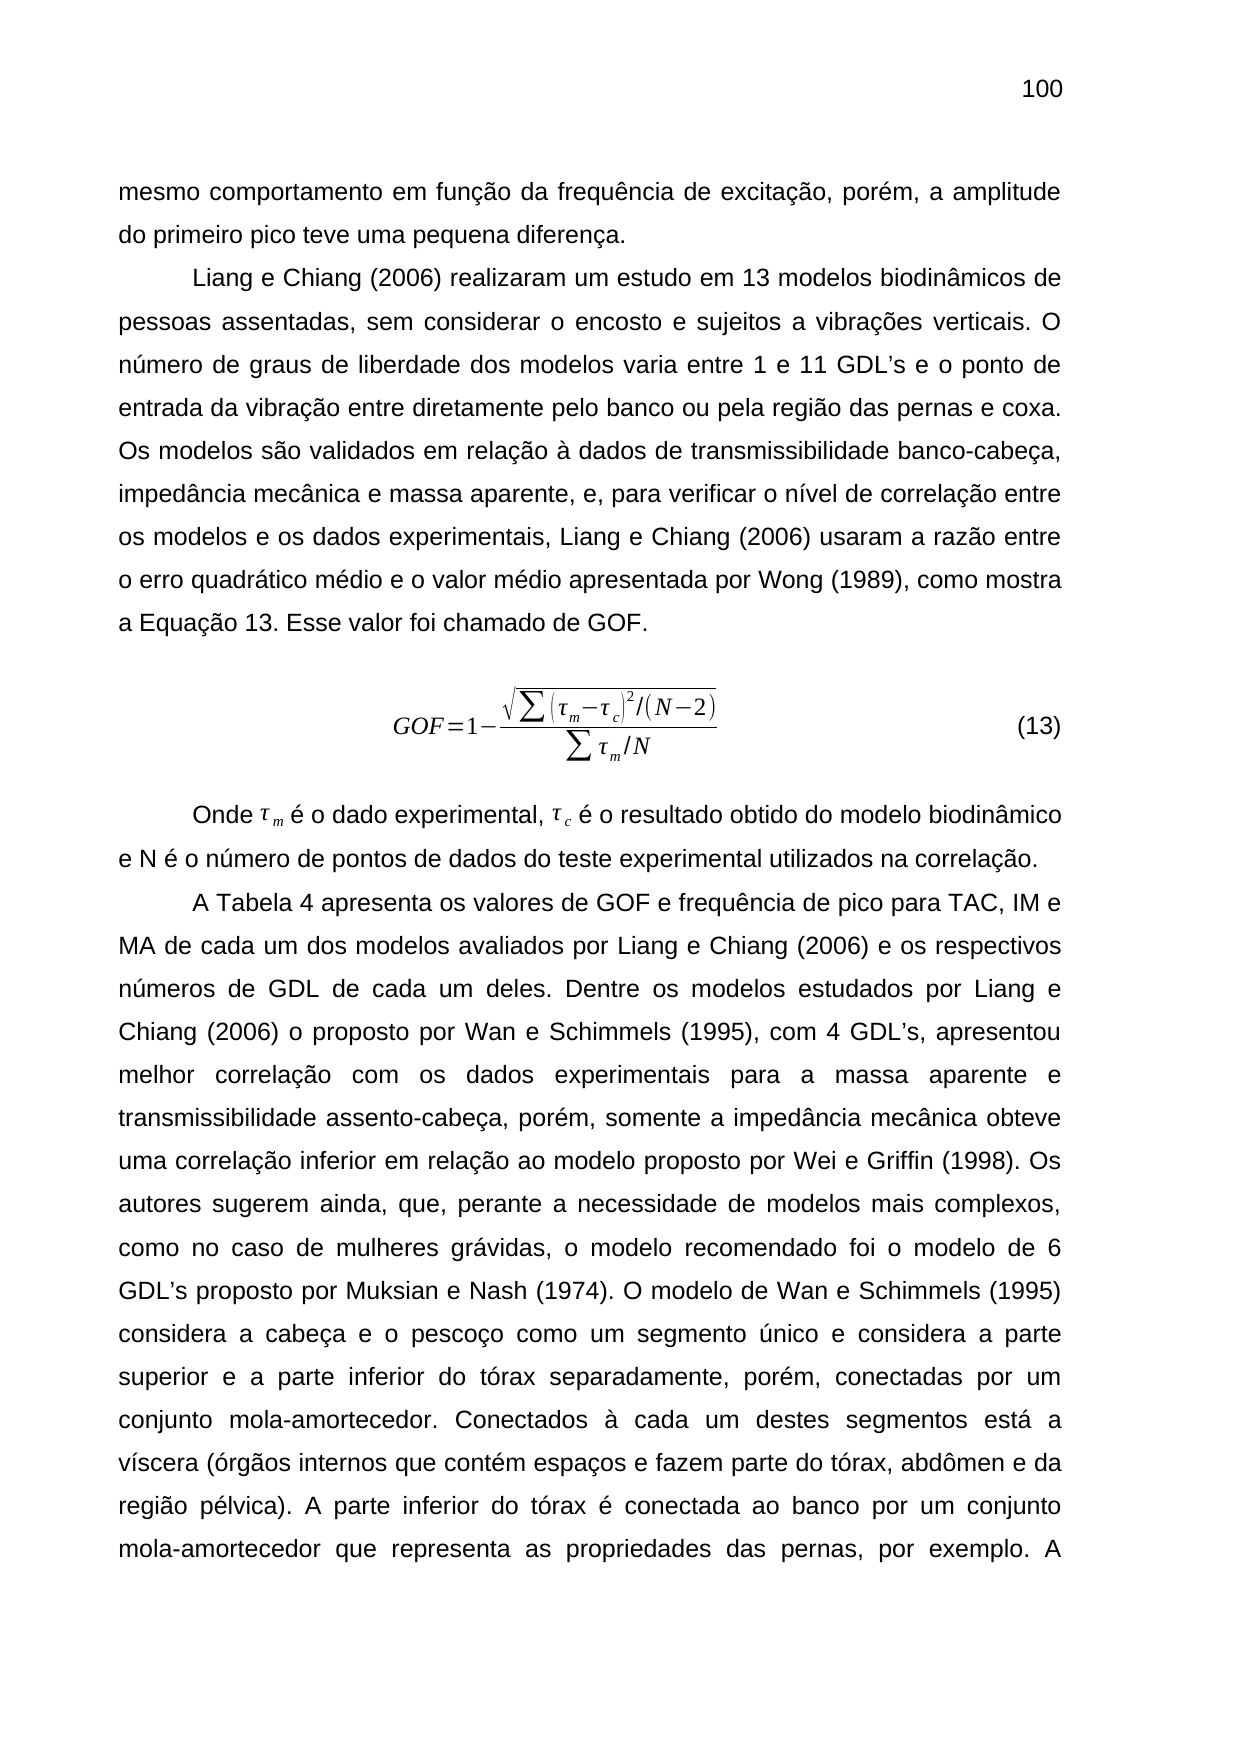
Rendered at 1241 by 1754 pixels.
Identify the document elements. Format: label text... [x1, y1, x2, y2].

table_header [107, 652, 1004, 799]
text Onde é o dado experimental, é o resultado obtido do modelo biodinâmico e N é o número de pontos de dados do teste experimental utilizados na correlação. [118, 799, 1063, 873]
text Liang e Chiang (2006) realizaram um estudo em 13 modelos biodinâmicos de pessoas assentadas, sem considerar o encosto e sujeitos a vibrações verticais. O número de graus de liberdade dos modelos varia entre 1 e 11 GDL’s e o ponto de entrada da vibração entre diretamente pelo banco ou pela região das pernas e coxa. Os modelos são validados em relação à dados de transmissibilidade banco-cabeça, impedância mecânica e massa aparente, e, para verificar o nível de correlação entre os modelos e os dados experimentais, Liang e Chiang (2006) usaram a razão entre o erro quadrático médio e o valor médio apresentada por Wong (1989), como mostra a Equação 13. Esse valor foi chamado de GOF. [118, 263, 1063, 637]
table_header (13) [1004, 652, 1074, 799]
